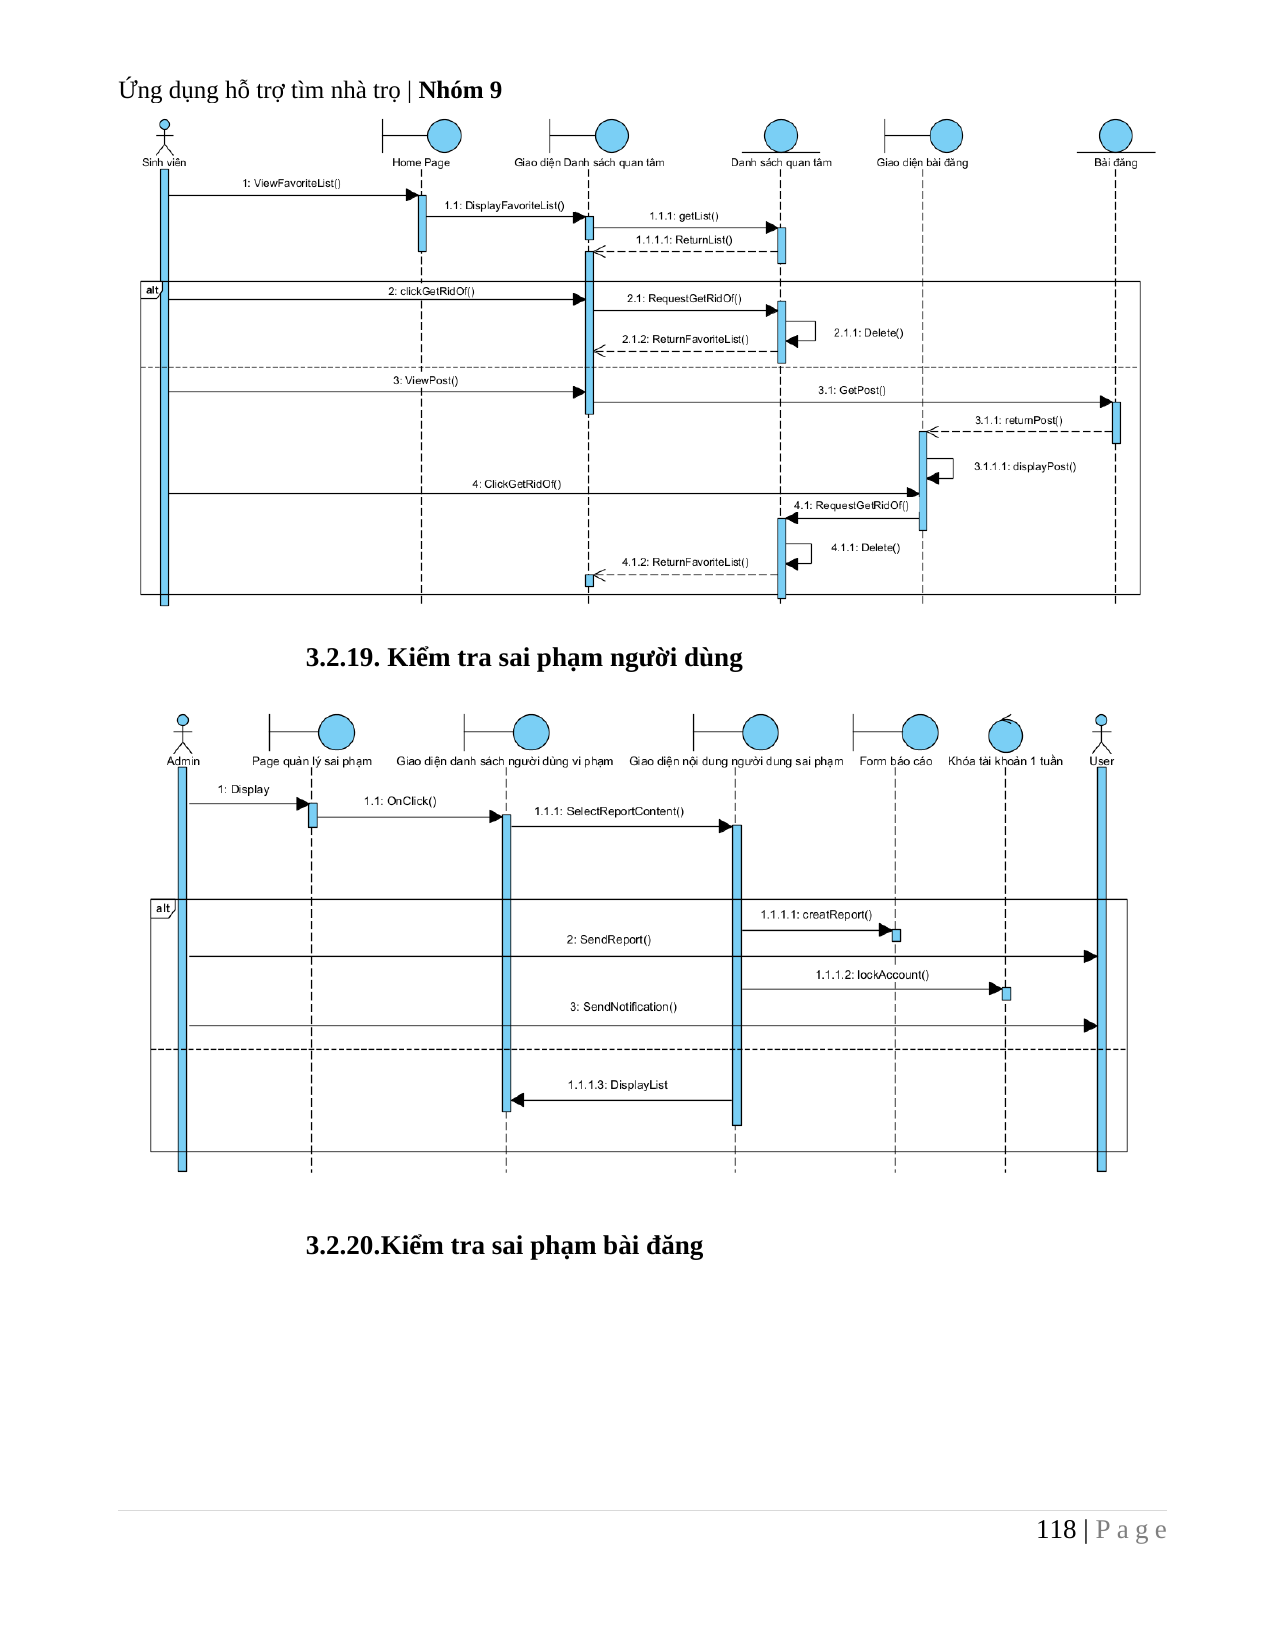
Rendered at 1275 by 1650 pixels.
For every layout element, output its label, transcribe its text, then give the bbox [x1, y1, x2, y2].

list Kiểm tra sai phạm bài đăng [306, 1229, 1167, 1260]
picture [118, 696, 1167, 1205]
picture [118, 103, 1167, 617]
list Kiểm tra sai phạm người dùng [306, 641, 1167, 672]
